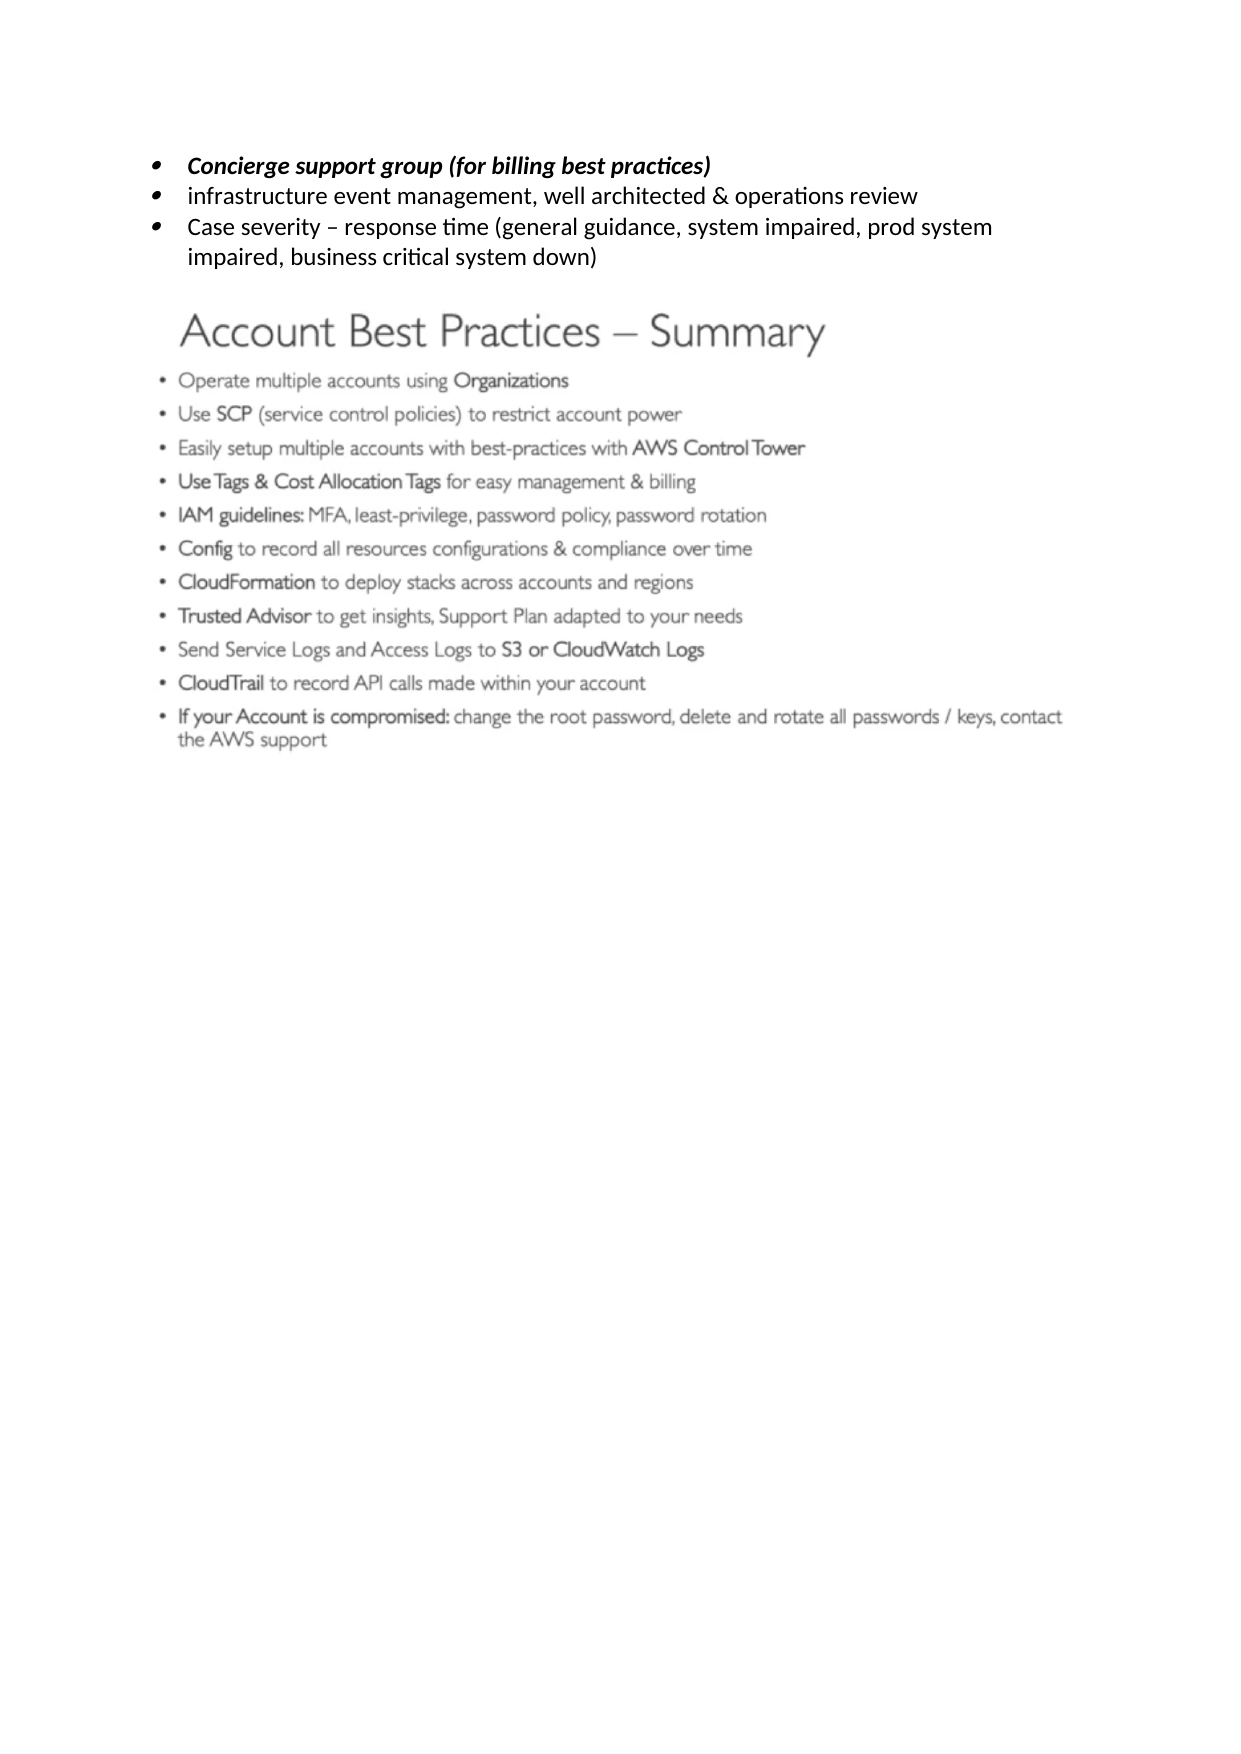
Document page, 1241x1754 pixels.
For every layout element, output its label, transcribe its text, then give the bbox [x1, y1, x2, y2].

picture [150, 302, 1091, 759]
list Concierge support group (for billing best practices) [150, 150, 1090, 181]
list Case severity – response time (general guidance, system impaired, prod system impaired, business critical system down) [150, 211, 1090, 272]
list infrastructure event management, well architected & operations review [150, 181, 1090, 211]
